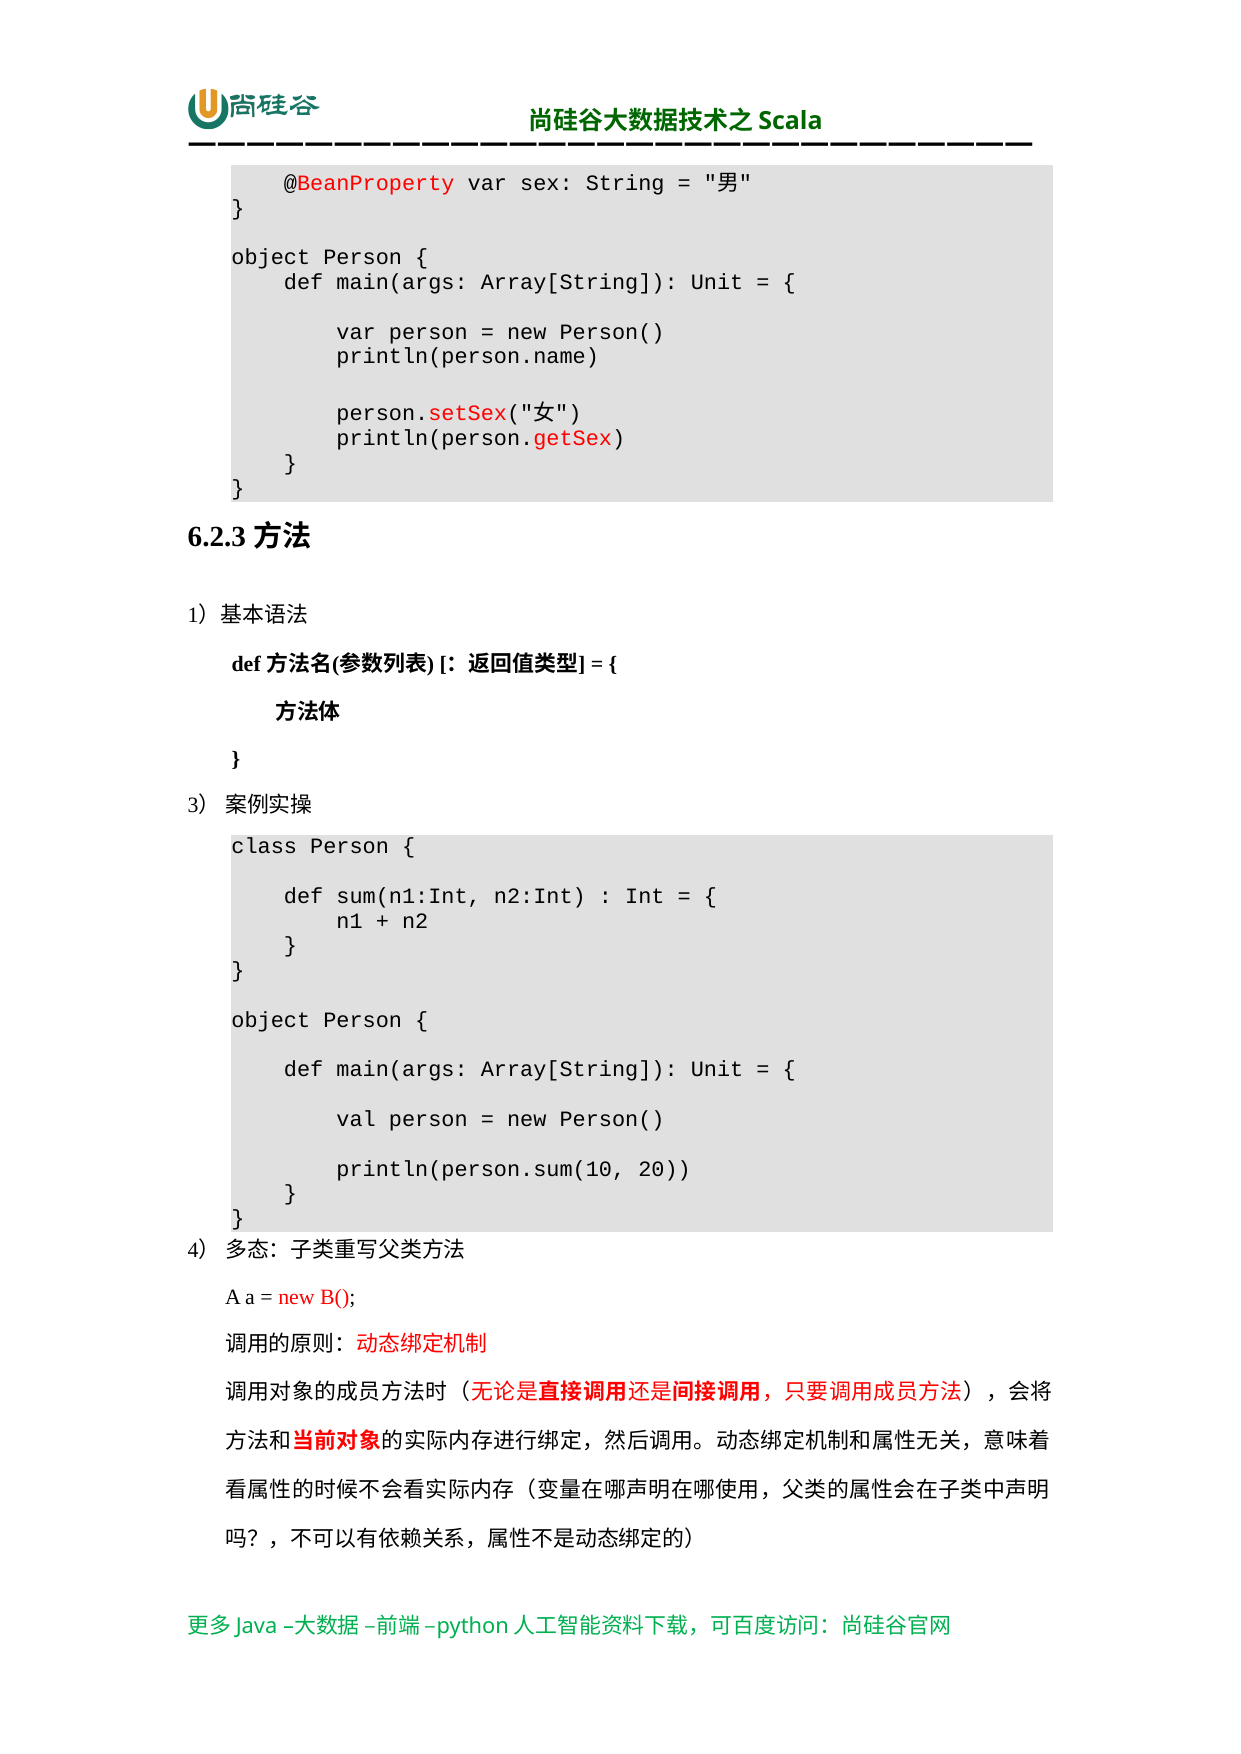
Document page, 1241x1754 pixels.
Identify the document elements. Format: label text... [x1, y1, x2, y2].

text } [231, 959, 1053, 984]
text def 方法名(参数列表) [：返回值类型] = { [187, 645, 1053, 678]
text println(person.sum(10, 20)) [231, 1158, 1053, 1182]
text def main(args: Array[String]): Unit = { [231, 271, 1053, 296]
text class Person { [231, 835, 1053, 860]
text 调用对象的成员方法时（无论是直接调用还是间接调用，只要调用成员方法），会将方法和当前对象的实际内存进行绑定，然后调用。动态绑定机制和属性无关，意味着看属性的时候不会看实际内存（变量在哪声明在哪使用，父类的属性会在子类中声明吗？，不可以有依赖关系，属性不是动态绑定的） [225, 1374, 1053, 1553]
text } [187, 742, 1053, 774]
text println(person.getSex) [231, 427, 1053, 452]
text var person = new Person() [231, 321, 1053, 346]
text def sum(n1:Int, n2:Int) : Int = { [231, 885, 1053, 910]
text 1）基本语法 [187, 597, 1053, 629]
text @BeanProperty var sex: String = "男" [231, 165, 1053, 197]
list 案例实操 [187, 787, 1053, 819]
text 方法体 [187, 694, 1053, 726]
text object Person { [231, 246, 1053, 271]
text } [231, 1182, 1053, 1207]
subtitle 6.2.3 方法 [187, 502, 1053, 567]
text } [231, 1207, 1053, 1232]
text } [231, 477, 1053, 502]
text } [231, 197, 1053, 222]
text A a = new B(); [225, 1280, 1053, 1313]
text println(person.name) [231, 346, 1053, 370]
text 调用的原则：动态绑定机制 [225, 1326, 1053, 1358]
text } [231, 452, 1053, 477]
text n1 + n2 [231, 910, 1053, 934]
list 多态：子类重写父类方法 [187, 1232, 1053, 1264]
text object Person { [231, 1009, 1053, 1034]
text } [231, 934, 1053, 959]
picture [187, 88, 321, 130]
text val person = new Person() [231, 1108, 1053, 1133]
text person.setSex("女") [231, 395, 1053, 427]
text def main(args: Array[String]): Unit = { [231, 1058, 1053, 1083]
